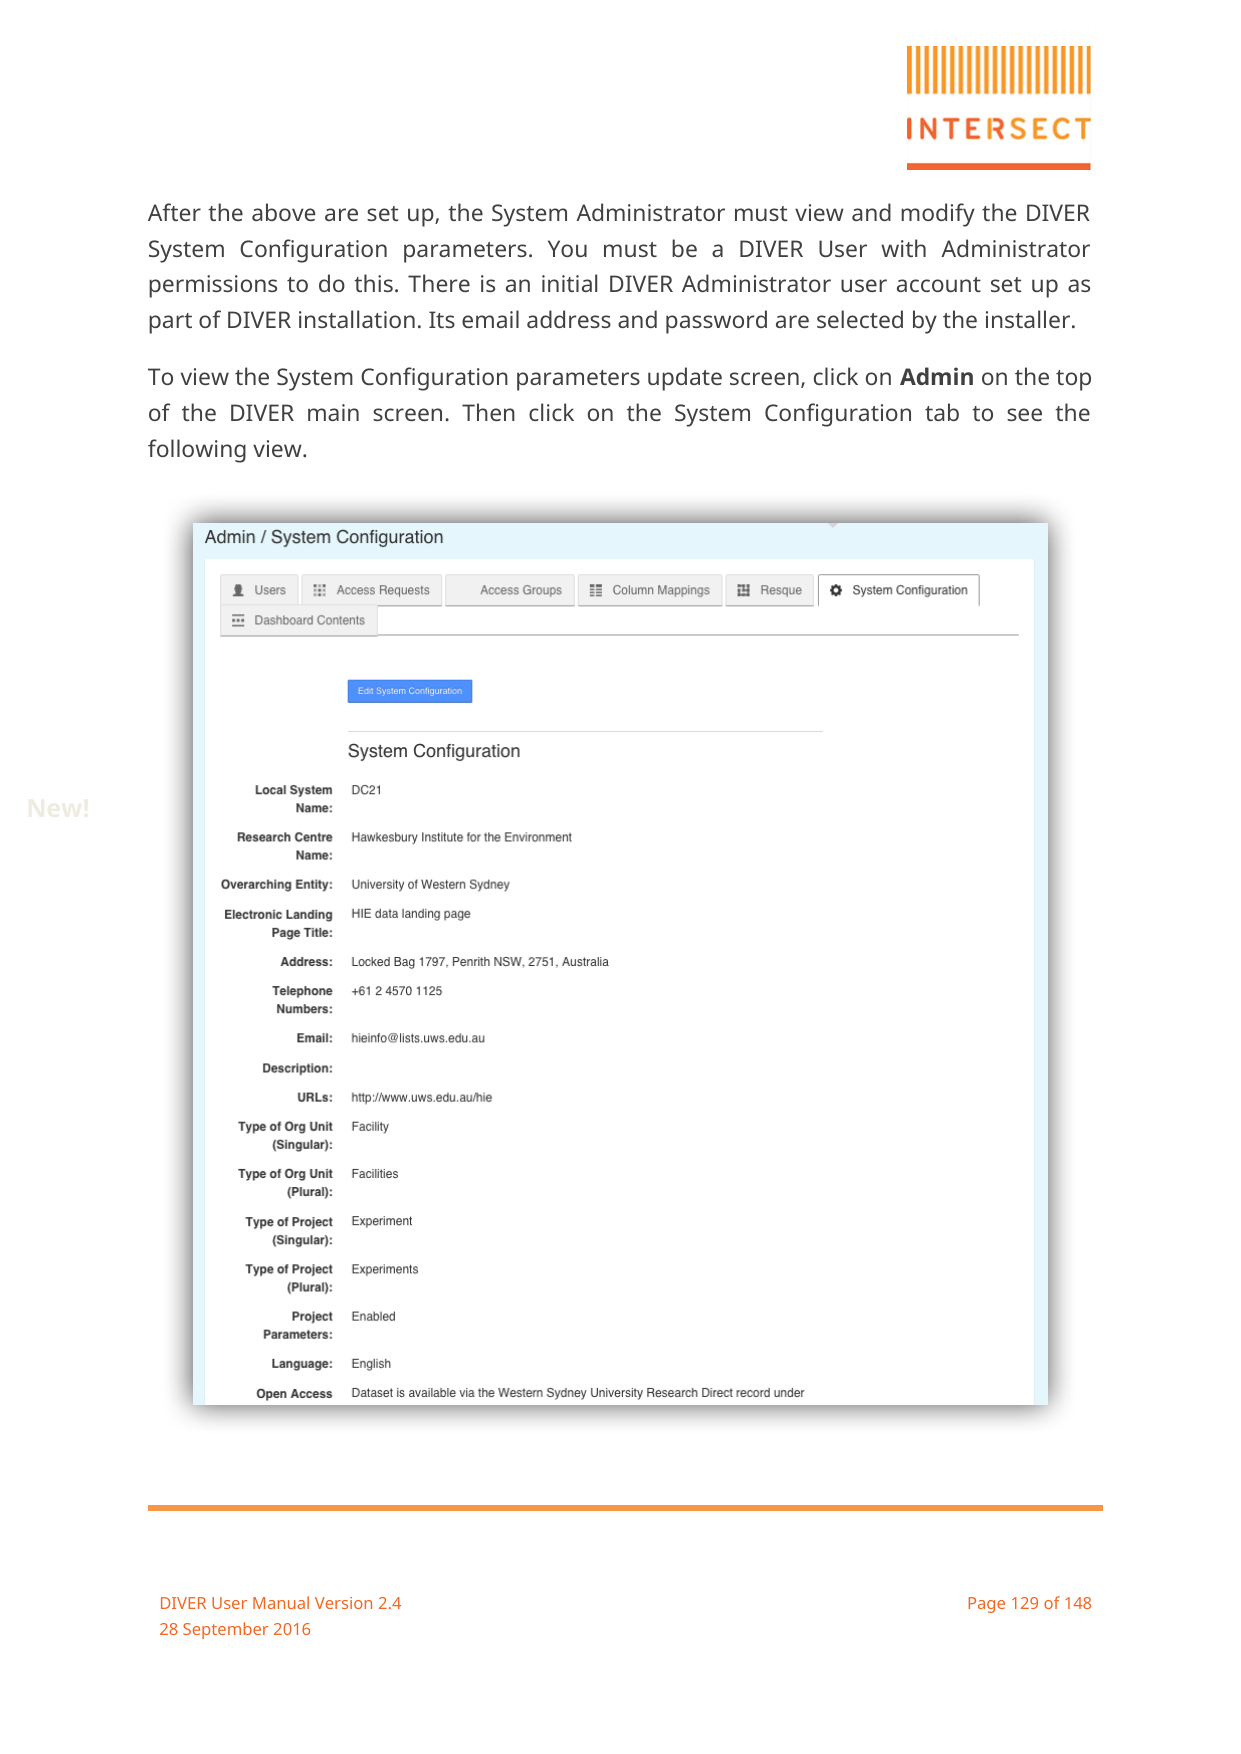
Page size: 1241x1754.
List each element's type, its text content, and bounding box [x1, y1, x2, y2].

picture [905, 44, 1093, 172]
picture [193, 523, 1048, 1405]
text To view the System Configuration parameters update screen, click on Admin on the top of the DIVER main screen. Then click on the System Configuration tab to see the following view. [148, 361, 1092, 464]
text After the above are set up, the System Administrator must view and modify the DIVER System Configuration parameters. You must be a DIVER User with Administrator permissions to do this. There is an initial DIVER Administrator user account set up as part of DIVER installation. Its email address and password are selected by the installer. [148, 197, 1092, 336]
